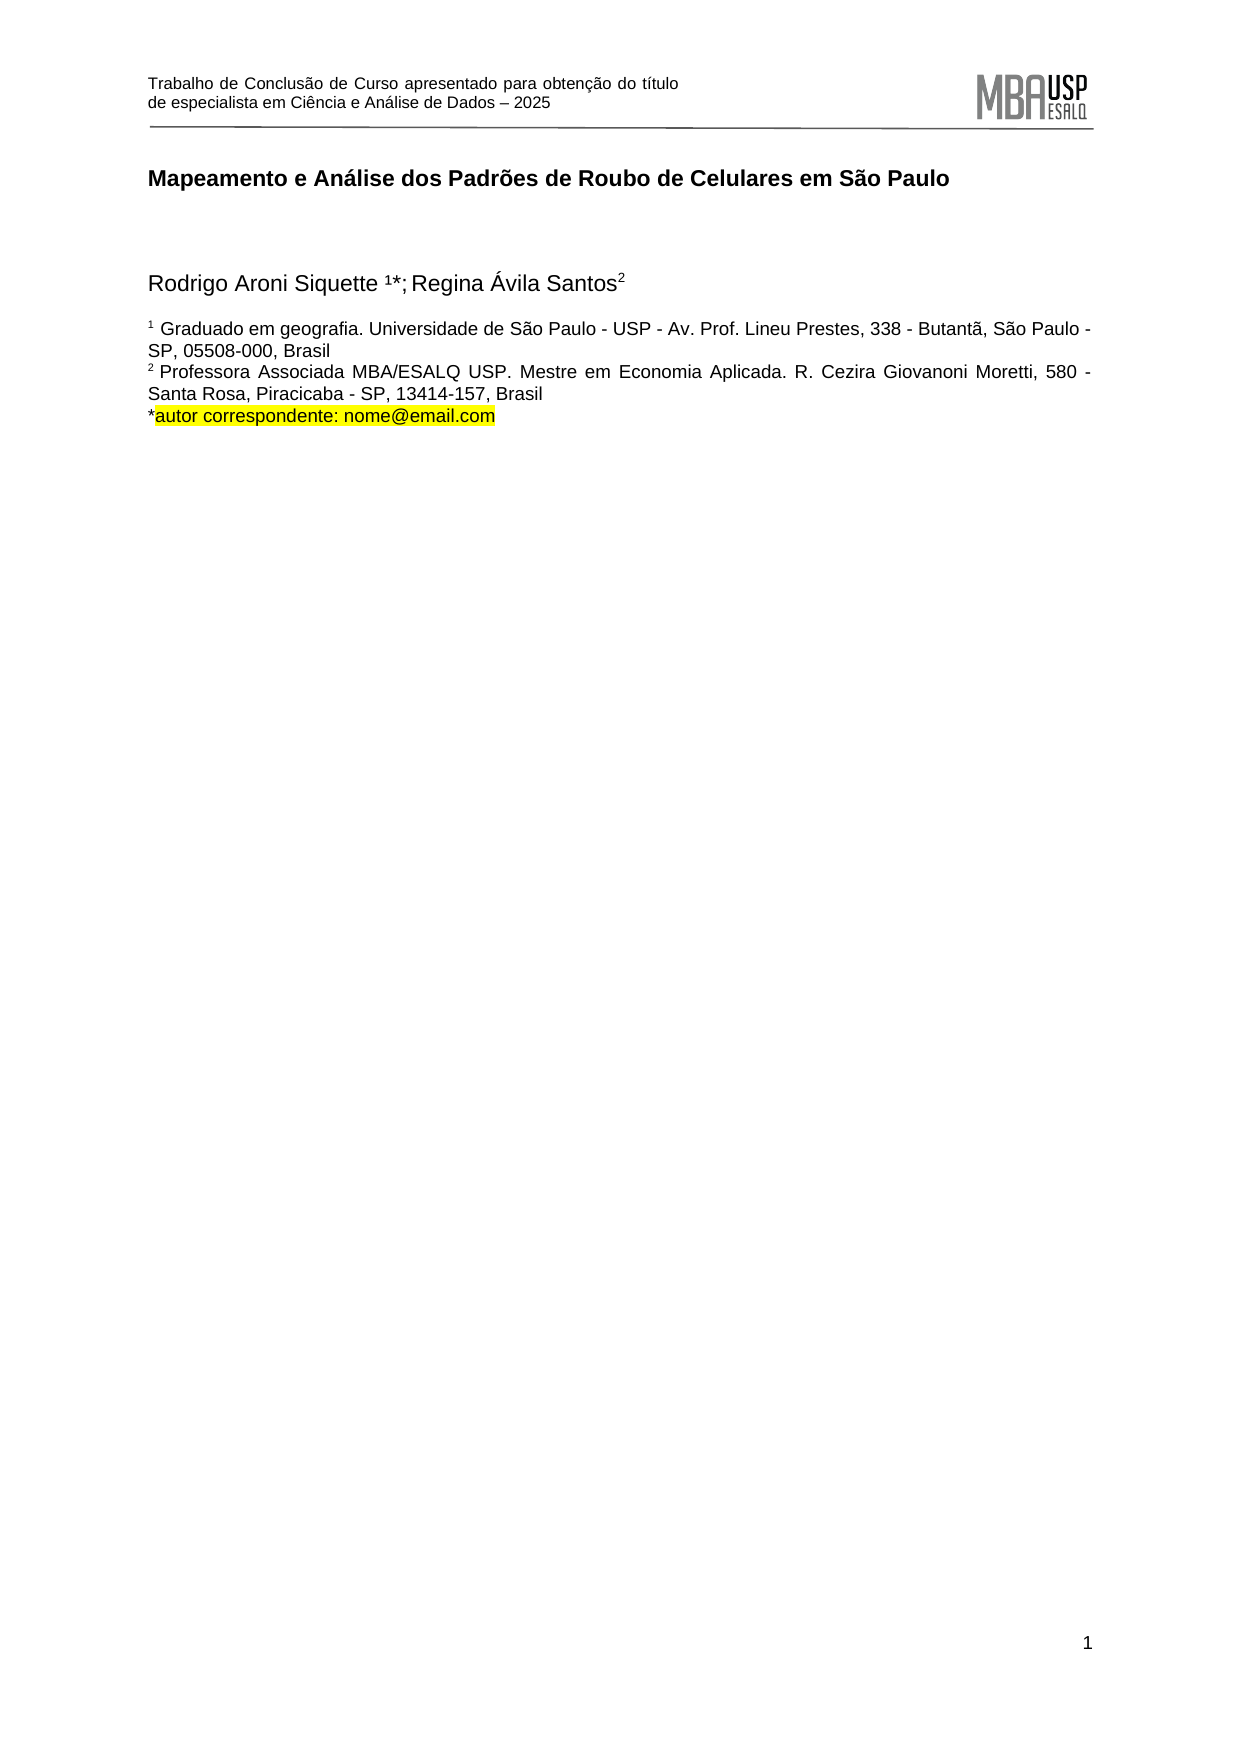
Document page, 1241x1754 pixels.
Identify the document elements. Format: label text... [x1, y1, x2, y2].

picture [972, 72, 1092, 122]
text 1 Graduado em geografia. Universidade de São Paulo - USP - Av. Prof. Lineu Prestes, 338 - Butantã, São Paulo - SP, 05508-000, Brasil [148, 318, 1092, 361]
text 2 Professora Associada MBA/ESALQ USP. Mestre em Economia Aplicada. R. Cezira Giovanoni Moretti, 580 - Santa Rosa, Piracicaba - SP, 13414-157, Brasil [148, 361, 1092, 404]
text *autor correspondente: nome@email.com [148, 404, 1092, 426]
text Mapeamento e Análise dos Padrões de Roubo de Celulares em São Paulo [148, 165, 1092, 191]
text Rodrigo Aroni Siquette ¹*; Regina Ávila Santos2 [148, 270, 1092, 297]
